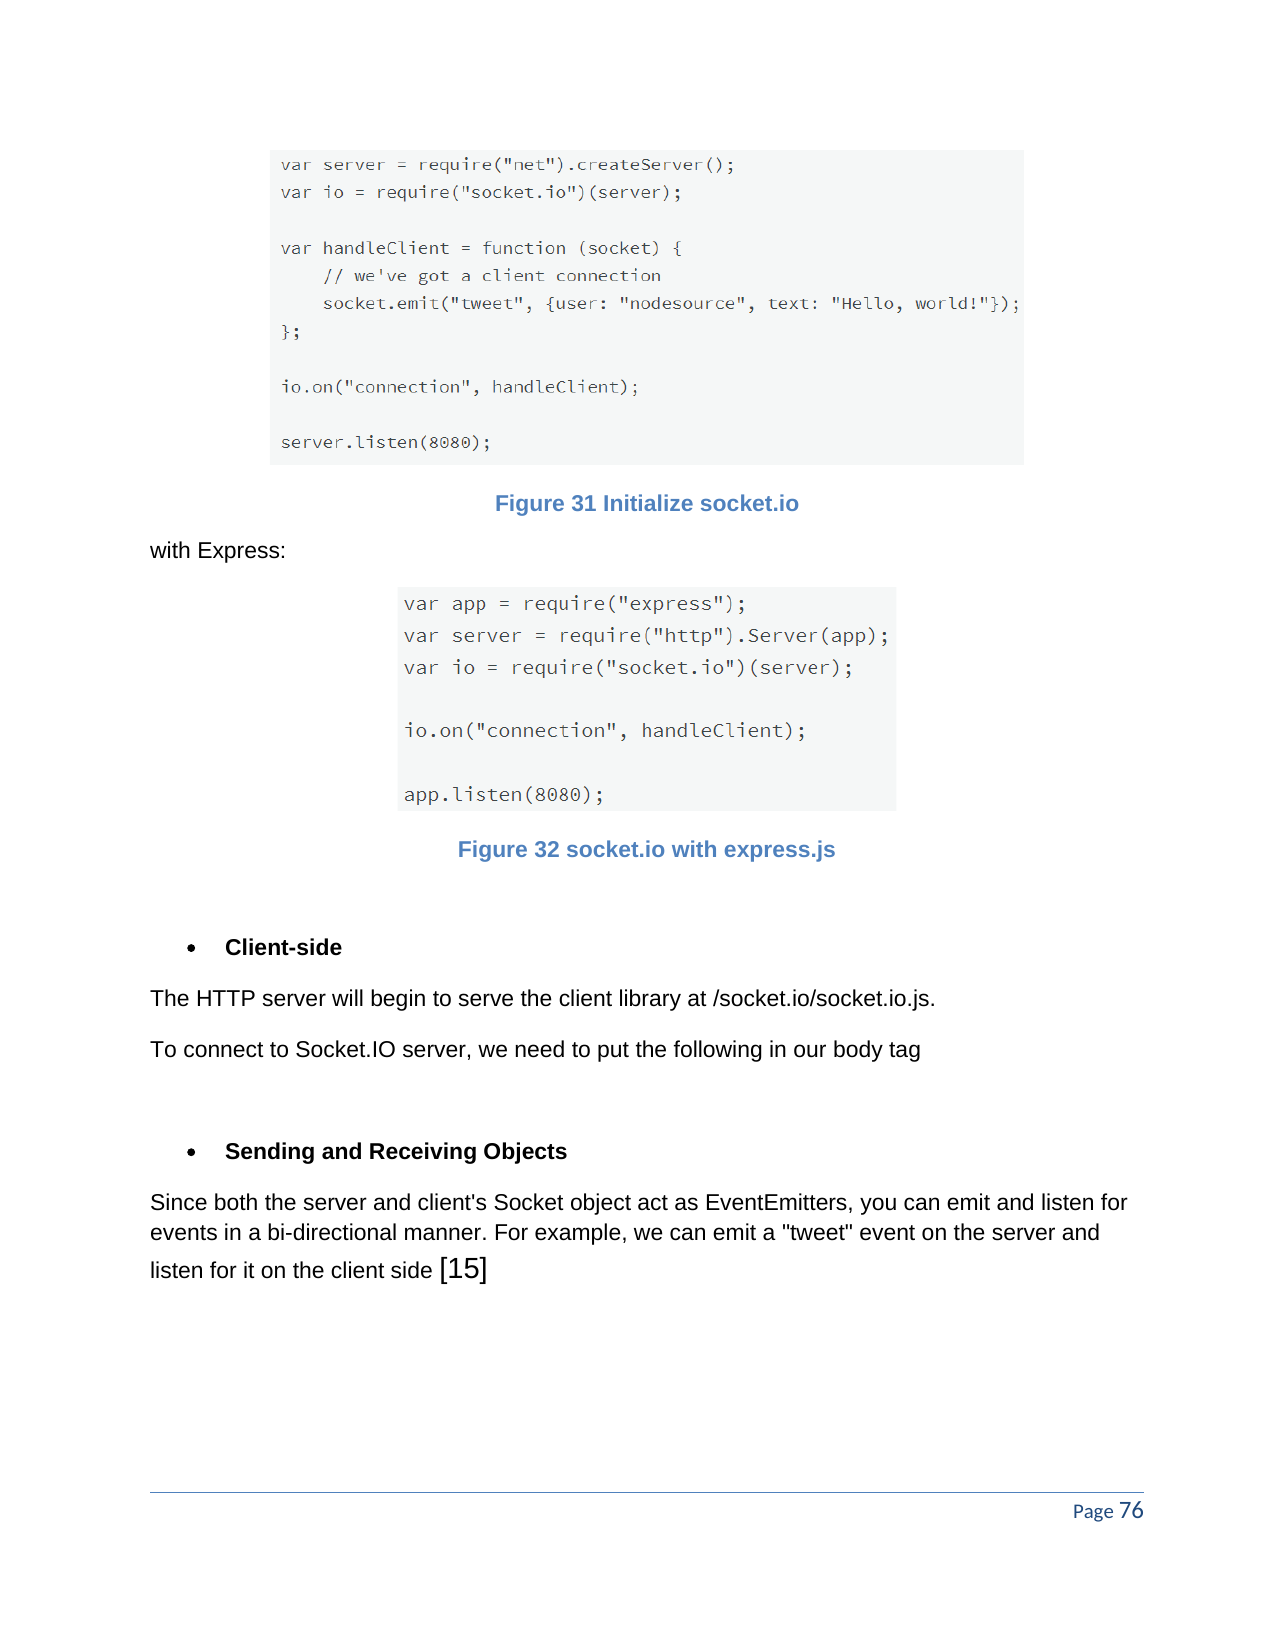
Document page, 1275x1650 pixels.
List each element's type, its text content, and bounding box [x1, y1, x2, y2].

text Since both the server and client's Socket object act as EventEmitters, you can emit and listen for events in a bi-directional manner. For example, we can emit a "tweet" event on the server and listen for it on the client side [15] [150, 1189, 1144, 1284]
picture [269, 150, 1024, 465]
text with Express: [150, 537, 1144, 563]
text Figure 32 socket.io with express.js [150, 836, 1144, 862]
list Sending and Receiving Objects [187, 1138, 1144, 1164]
text The HTTP server will begin to serve the client library at /socket.io/socket.io.js. [150, 985, 1144, 1011]
picture [397, 587, 897, 811]
text To connect to Socket.IO server, we need to put the following in our body tag [150, 1036, 1144, 1062]
text Figure 31 Initialize socket.io [150, 489, 1144, 516]
list Client-side [187, 934, 1144, 960]
